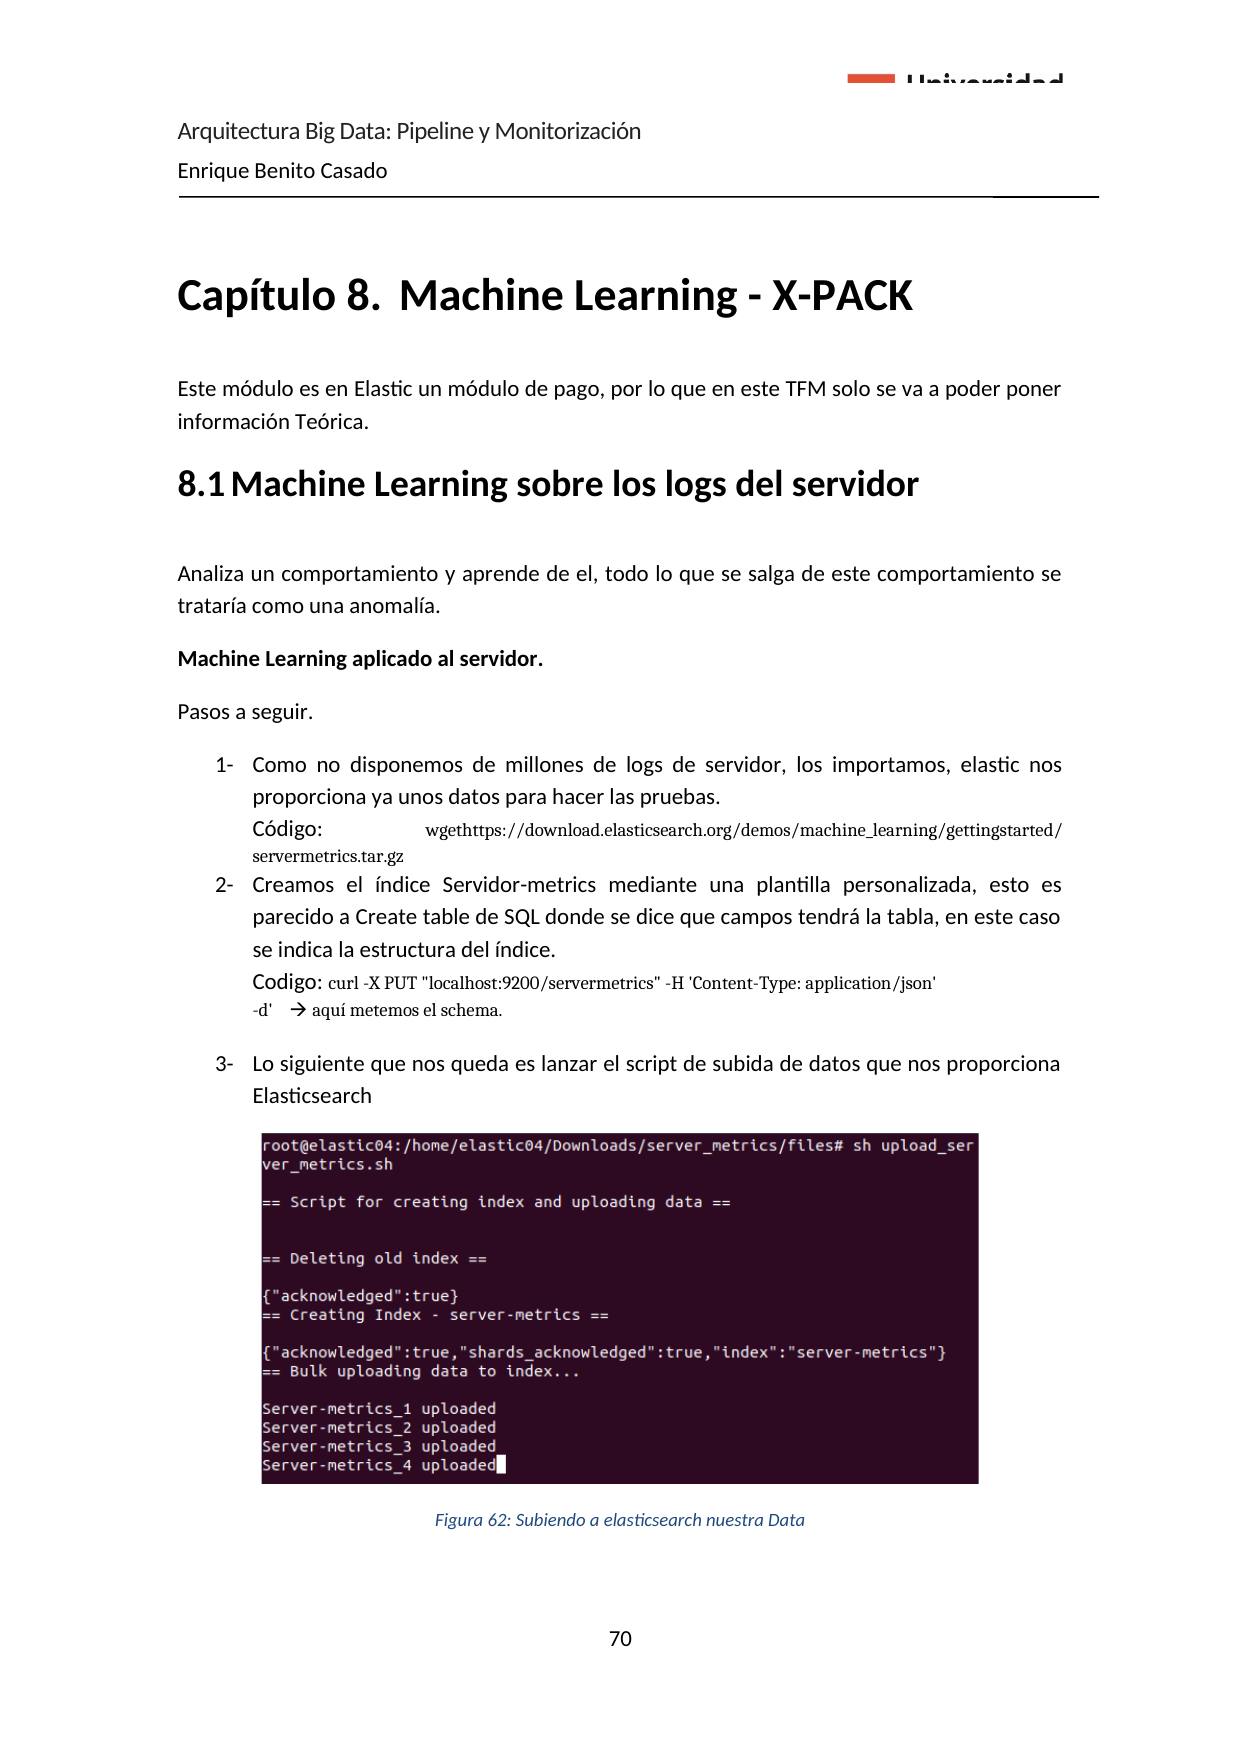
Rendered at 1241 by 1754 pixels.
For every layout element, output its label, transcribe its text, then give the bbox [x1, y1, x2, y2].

list Código: wgethttps://download.elasticsearch.org/demos/machine_learning/gettingstarted/metrics.tar.gz [252, 814, 1063, 867]
picture [847, 73, 1063, 83]
list Creamos el índice -metrics mediante una plantilla personalizada, esto es parecido a Create table de SQL donde se dice que campos tendrá la tabla, en este caso se indica la estructura del índice. [215, 870, 1063, 963]
list Lo siguiente que nos queda es lanzar el script de subida de datos que nos proporciona lastic [215, 1049, 1063, 1109]
text Este módulo es en Elastic un módulo de pago, por lo que en este TFM solo se va a poder poner información Teórica. [177, 374, 1063, 435]
subtitle Machine Learning - X-PACK [177, 266, 1063, 322]
list Codigo: curl -X PUT "localhost:9200/metrics" -H 'Content-Type: application/json' [252, 967, 1063, 995]
text Analiza un comportamiento y aprende de el, todo lo que se salga de este comportamiento se trataría como una anomalía. [177, 559, 1063, 619]
text Machine Learning aplicado al servidor. [177, 644, 1063, 672]
subtitle Machine Learning sobre los logs del [177, 460, 1063, 506]
text Pasos a seguir. [177, 697, 1063, 725]
picture [261, 1133, 979, 1484]
list Como no disponemos de millones de logs de , los importamos, elastic nos proporciona ya unos datos para hacer las pruebas. [215, 750, 1063, 810]
list -d' aquí metemos el schema. [252, 999, 1063, 1021]
